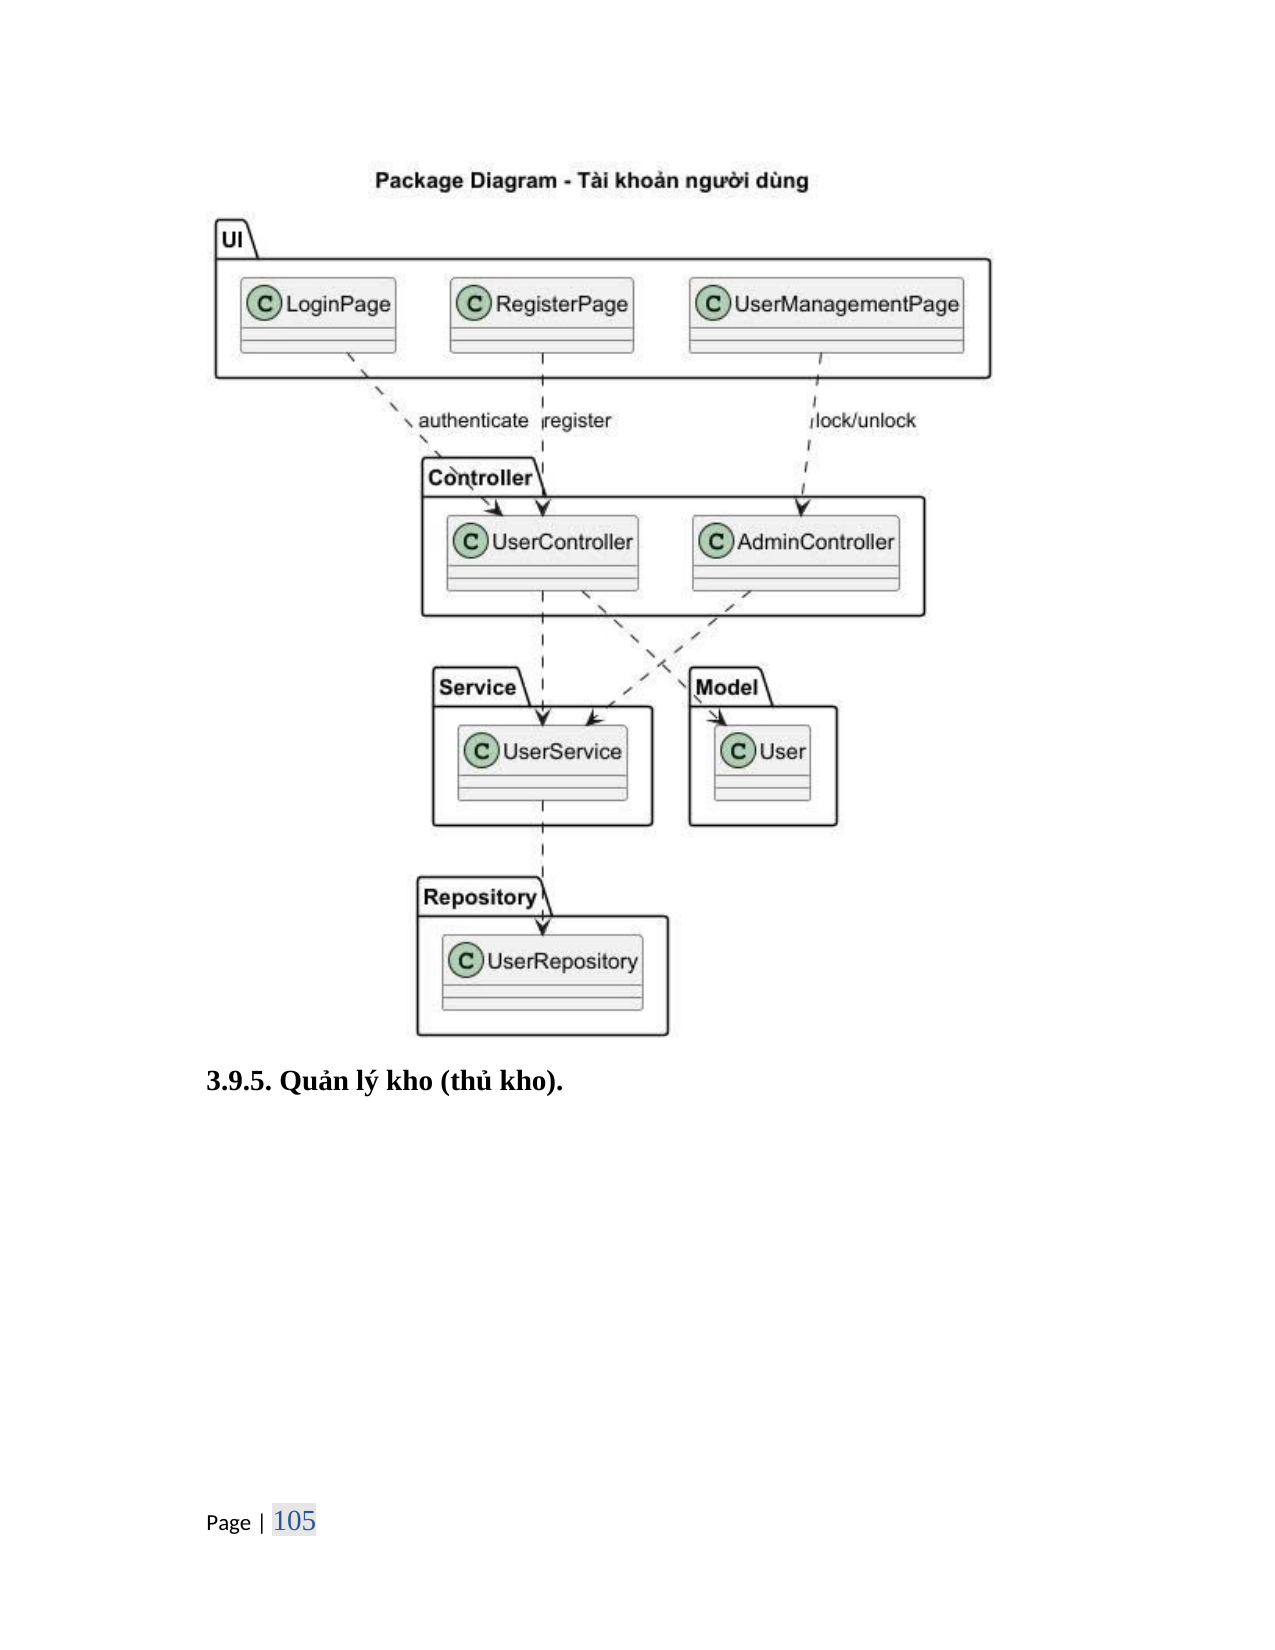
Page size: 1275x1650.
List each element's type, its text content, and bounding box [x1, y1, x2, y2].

picture [206, 150, 999, 1044]
text 3.9.5. Quản lý kho (thủ kho). [206, 1063, 1187, 1097]
